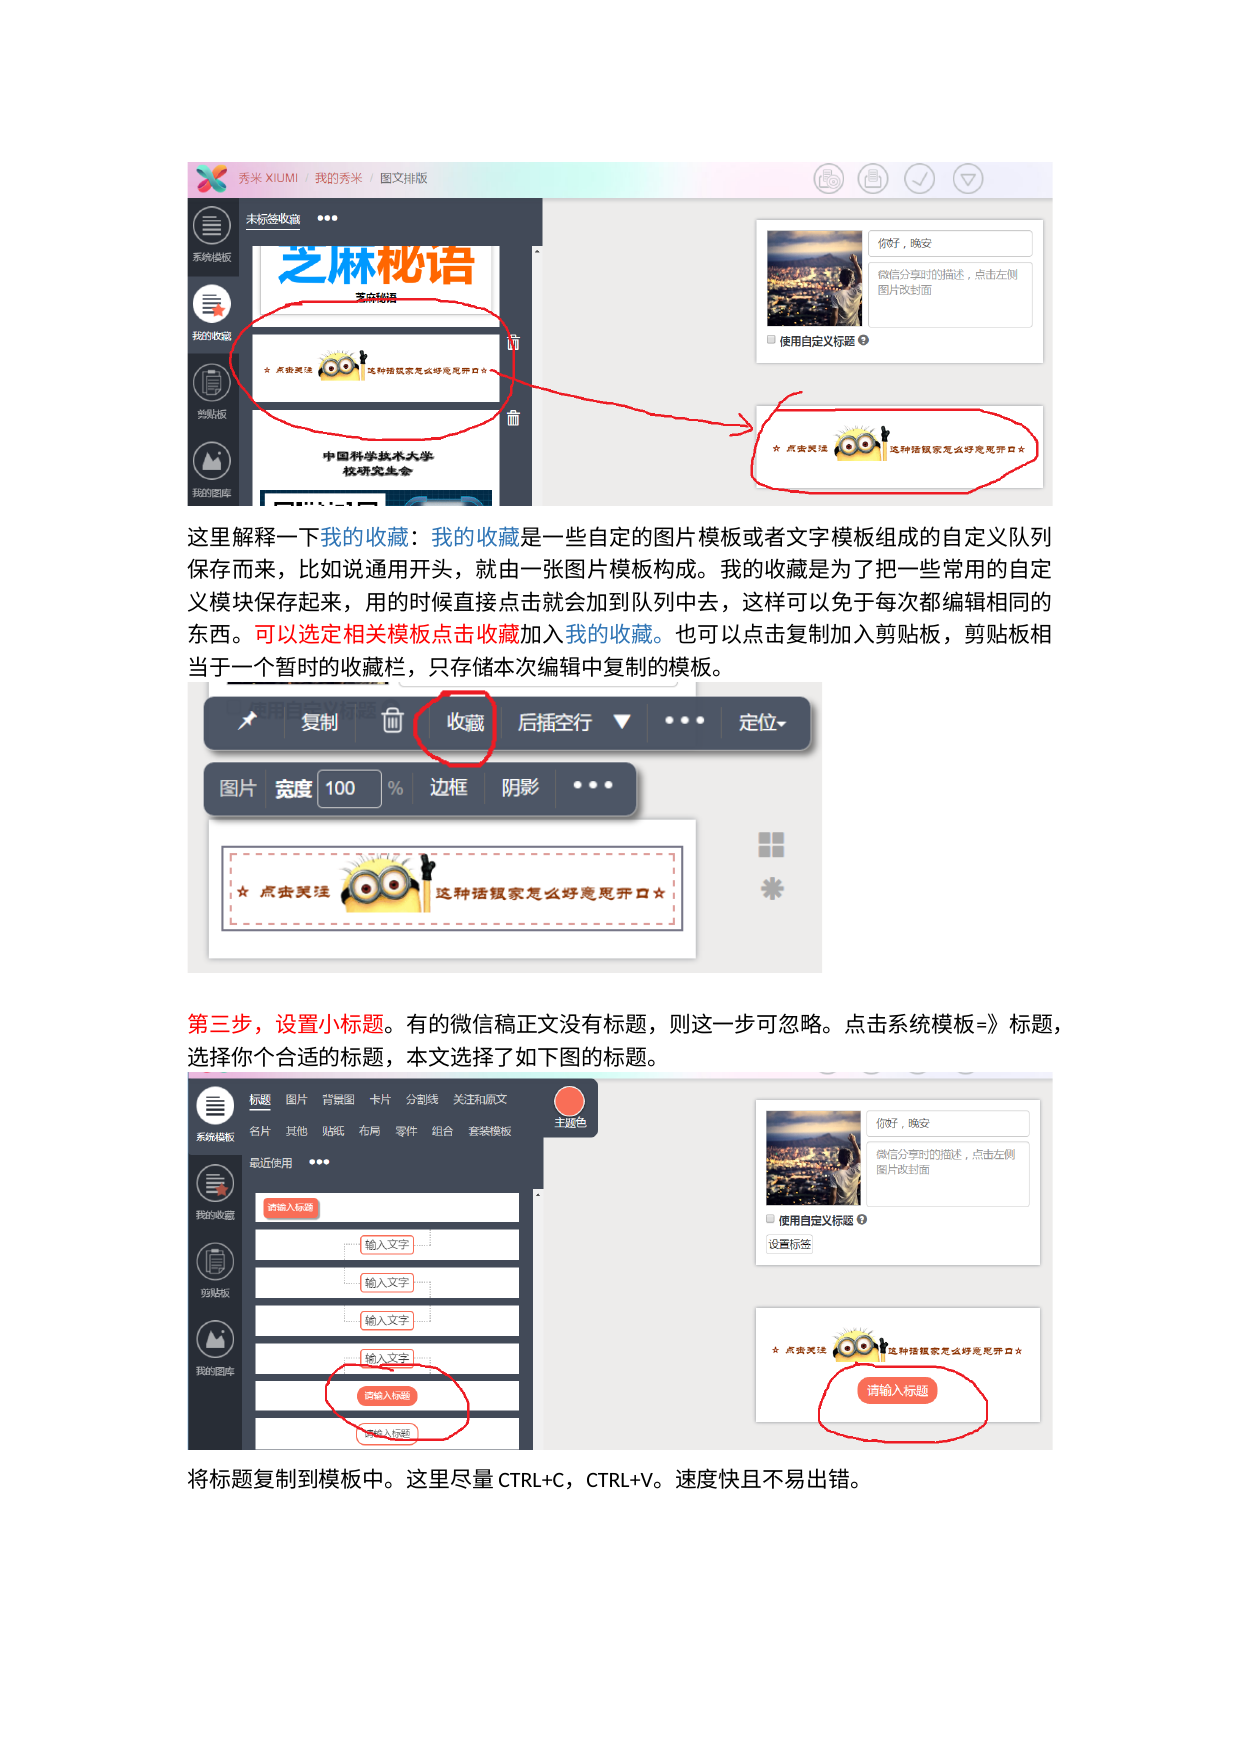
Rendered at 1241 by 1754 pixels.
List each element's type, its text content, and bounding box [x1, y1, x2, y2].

text 将标题复制到模板中。这里尽量CTRL+C，CTRL+V。速度快且不易出错。 [187, 1462, 1053, 1494]
text 第三步，设置小标题。有的微信稿正文没有标题，则这一步可忽略。点击系统模板=》标题，选择你个合适的标题，本文选择了如下图的标题。 [187, 1007, 1053, 1072]
picture [187, 162, 1053, 506]
picture [187, 682, 823, 973]
text 这里解释一下我的收藏：我的收藏是一些自定的图片模板或者文字模板组成的自定义队列保存而来，比如说通用开头，就由一张图片模板构成。我的收藏是为了把一些常用的自定义模块保存起来，用的时候直接点击就会加到队列中去，这样可以免于每次都编辑相同的东西。可以选定相关模板点击收藏加入我的收藏。也可以点击复制加入剪贴板，剪贴板相当于一个暂时的收藏栏，只存储本次编辑中复制的模板。 [187, 519, 1053, 682]
picture [187, 1072, 1053, 1450]
picture [407, 498, 481, 506]
